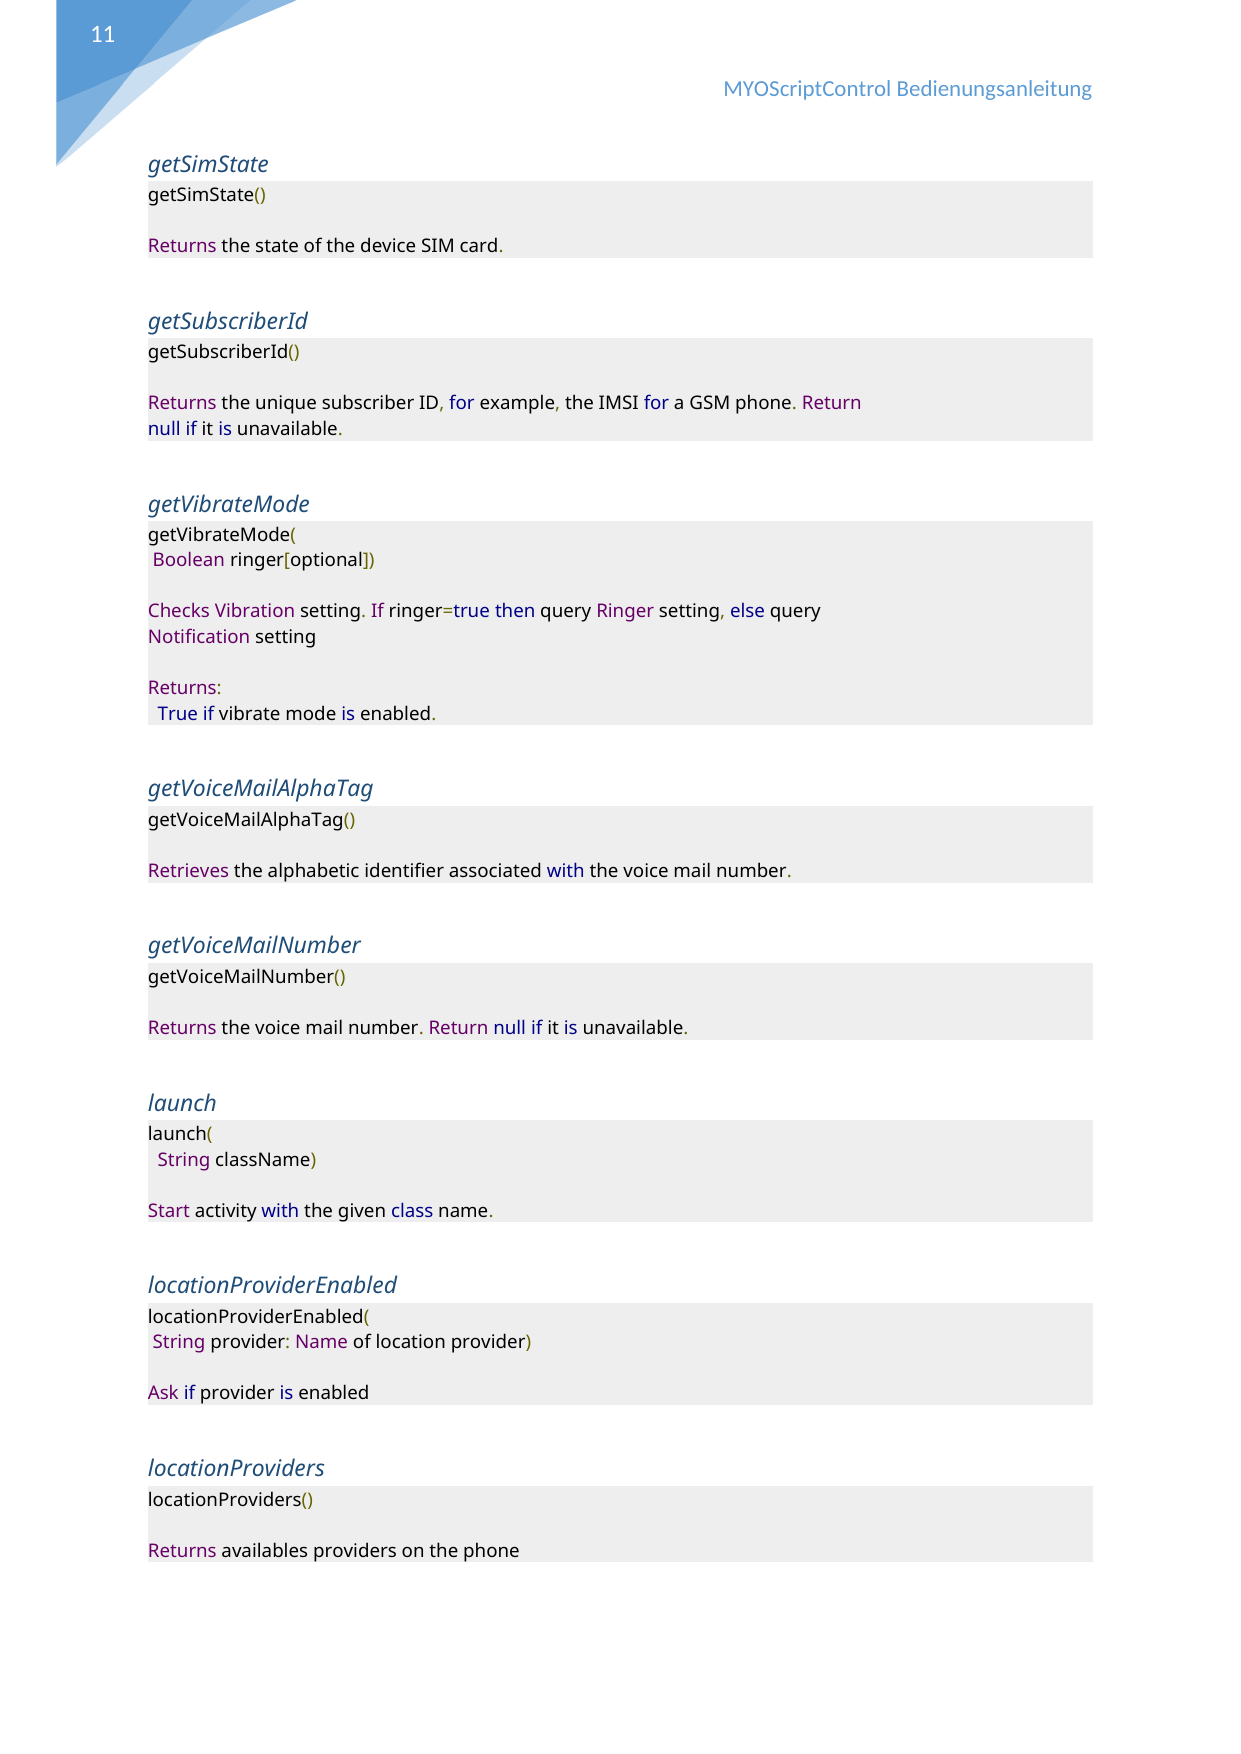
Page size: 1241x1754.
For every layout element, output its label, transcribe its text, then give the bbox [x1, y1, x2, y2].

subtitle getSimState [148, 148, 1093, 179]
text getVoiceMailNumber() Returns the voice mail number. Return null if it is unavailable. [148, 963, 1093, 1040]
subtitle locationProviderEnabled [148, 1269, 1093, 1301]
text launch( String className) Start activity with the given class name. [148, 1120, 1093, 1222]
subtitle locationProviders [148, 1452, 1093, 1483]
text locationProviderEnabled( String provider: Name of location provider) Ask if provider is enabled [148, 1303, 1093, 1405]
subtitle getVibrateMode [148, 487, 1093, 519]
text getSimState() Returns the state of the device SIM card. [148, 181, 1093, 258]
text getVoiceMailAlphaTag() Retrieves the alphabetic identifier associated with the voice mail number. [148, 806, 1093, 883]
text getSubscriberId() Returns the unique subscriber ID, for example, the IMSI for a GSM phone. Return null if it is unavailable. [148, 338, 1093, 441]
text locationProviders() Returns availables providers on the phone [148, 1486, 1093, 1562]
subtitle getVoiceMailAlphaTag [148, 772, 1093, 803]
text getVibrateMode( Boolean ringer[optional]) Checks Vibration setting. If ringer=true then query Ringer setting, else query Notification setting Returns: True if vibrate mode is enabled. [148, 521, 1093, 725]
subtitle launch [148, 1087, 1093, 1118]
subtitle getSubscriberId [148, 305, 1093, 336]
picture [56, 0, 298, 168]
subtitle getVoiceMailNumber [148, 929, 1093, 961]
